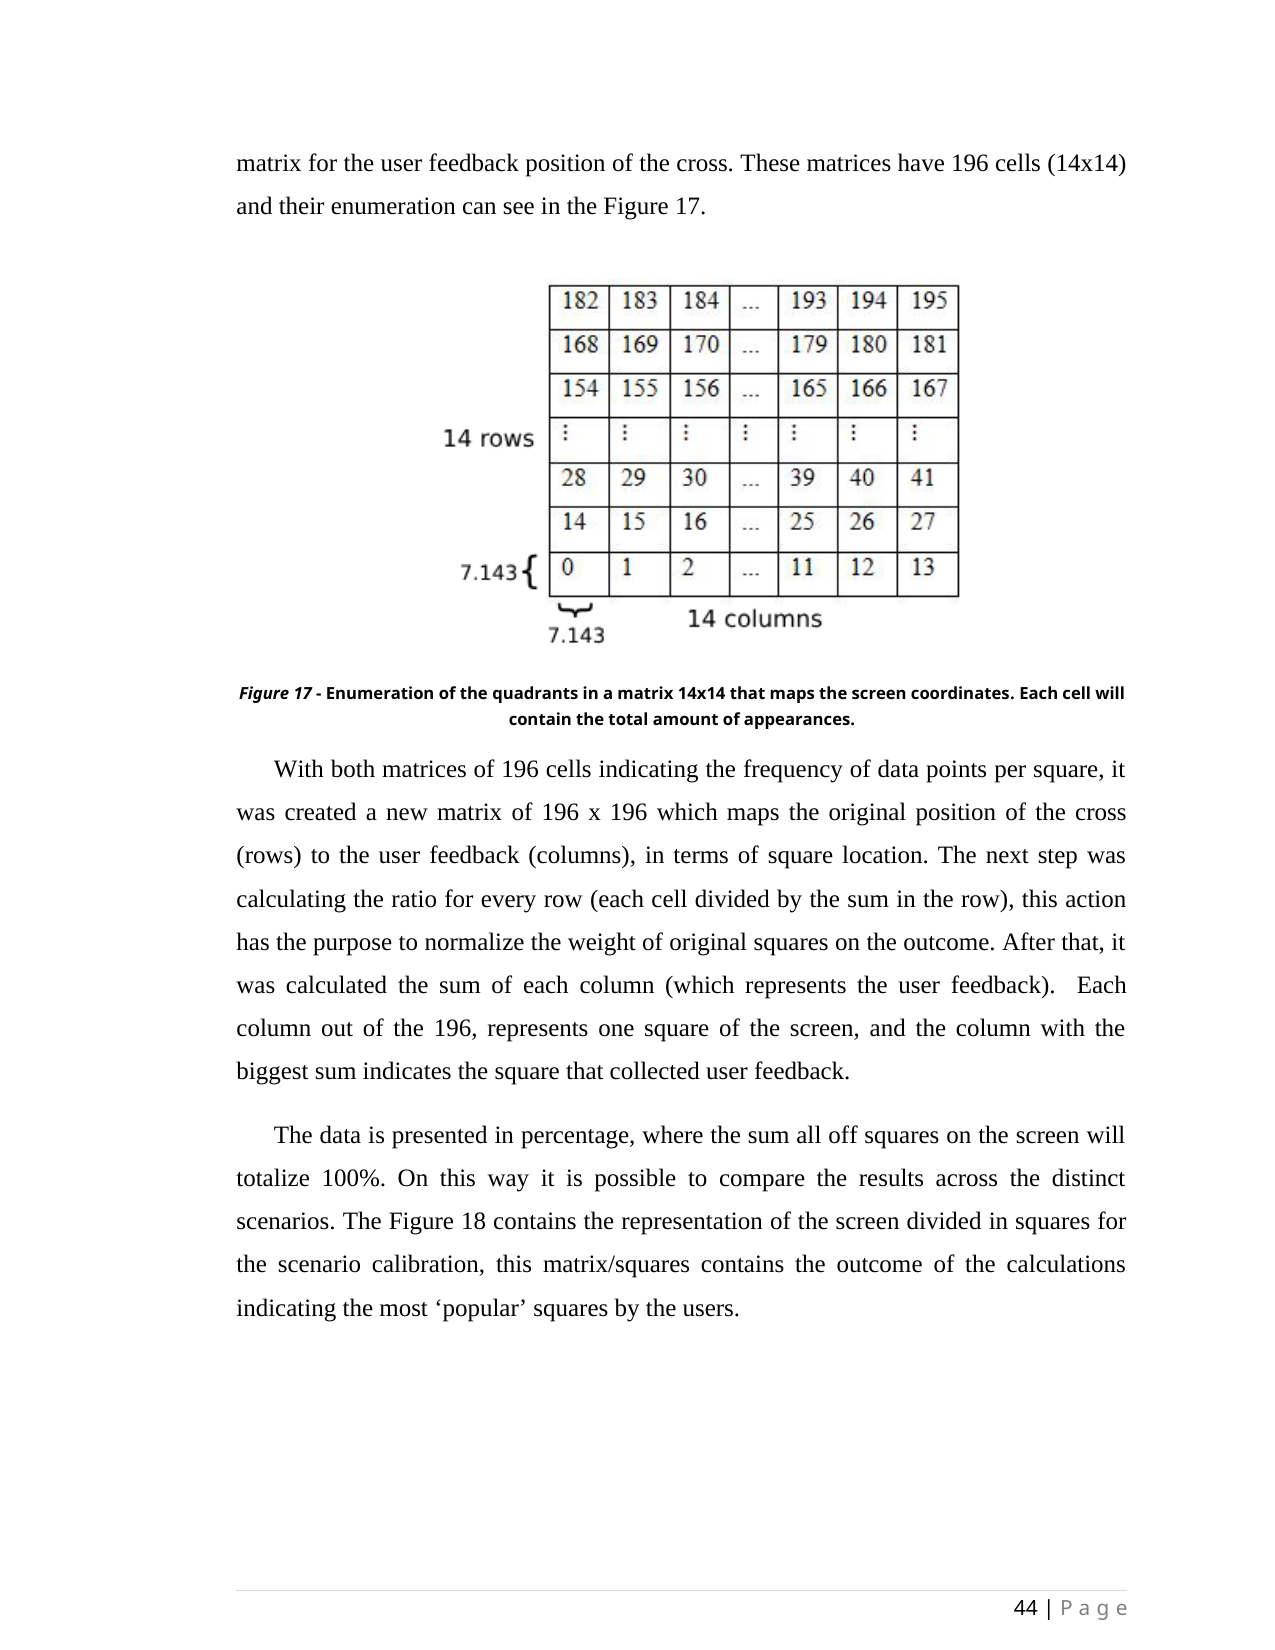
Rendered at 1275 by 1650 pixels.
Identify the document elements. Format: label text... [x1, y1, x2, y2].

picture [392, 254, 972, 657]
text The data is presented in percentage, where the sum all off squares on the screen will totalize 100%. On this way it is possible to compare the results across the distinct scenarios. The Figure 18 contains the representation of the screen divided in squares for the scenario calibration, this matrix/squares contains the outcome of the calculations indicating the most ‘popular’ squares by the users. [236, 1120, 1127, 1321]
text With both matrices of 196 cells indicating the frequency of data points per square, it was created a new matrix of 196 x 196 which maps the original position of the cross (rows) to the user feedback (columns), in terms of square location. The next step was calculating the ratio for every row (each cell divided by the sum in the row), this action has the purpose to normalize the weight of original squares on the outcome. After that, it was calculated the sum of each column (which represents the user feedback). Each column out of the 196, represents one square of the screen, and the column with the biggest sum indicates the square that collected user feedback. [236, 754, 1127, 1085]
text Figure 17 - Enumeration of the quadrants in a matrix 14x14 that maps the screen coordinates. Each cell will contain the total amount of appearances. [236, 681, 1127, 730]
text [236, 148, 1127, 219]
